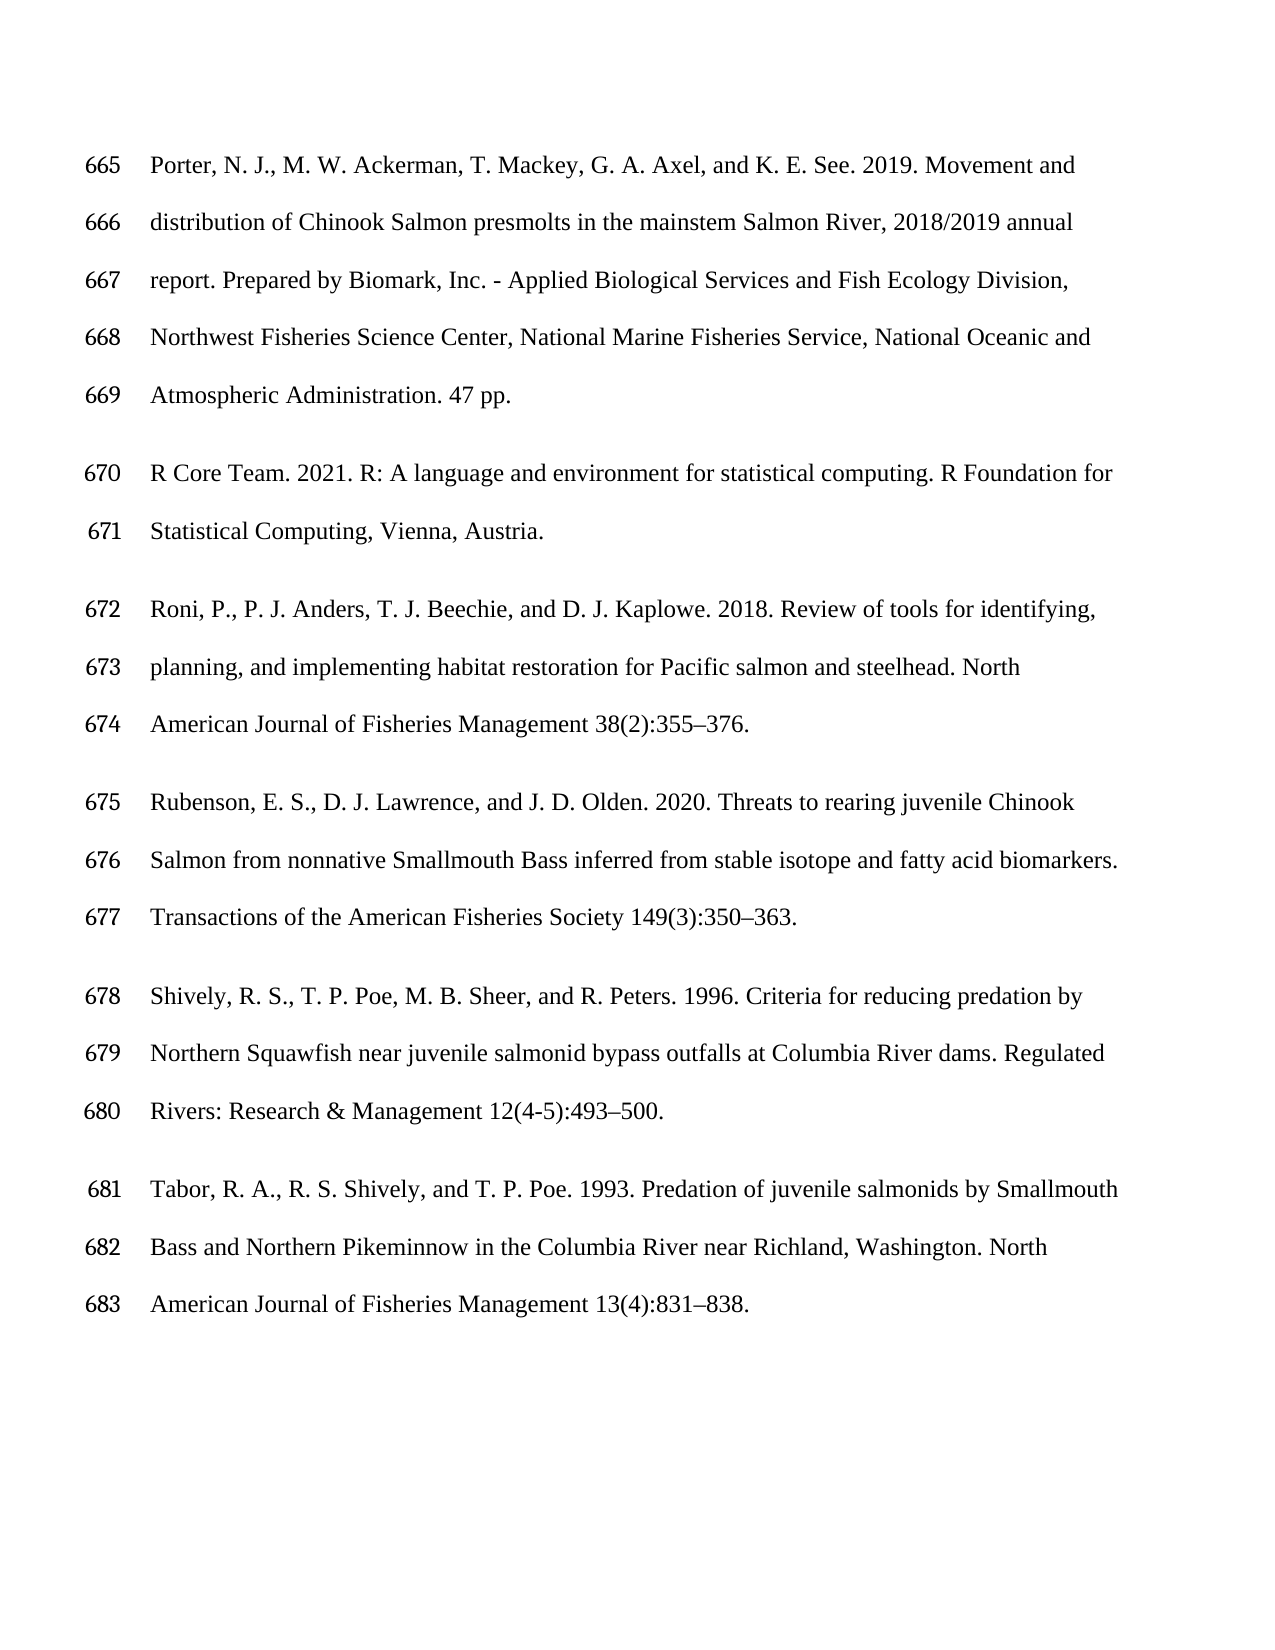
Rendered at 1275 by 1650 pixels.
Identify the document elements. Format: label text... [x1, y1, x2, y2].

text Roni, P., P. J. Anders, T. J. Beechie, and D. J. Kaplowe. 2018. Review of tools for identifying, planning, and implementing habitat restoration for Pacific salmon and steelhead. North American Journal of Fisheries Management 38(2):355–376. [150, 594, 1125, 738]
text Tabor, R. A., R. S. Shively, and T. P. Poe. 1993. Predation of juvenile salmonids by Smallmouth Bass and Northern Pikeminnow in the Columbia River near Richland, Washington. North American Journal of Fisheries Management 13(4):831–838. [150, 1174, 1125, 1318]
text Shively, R. S., T. P. Poe, M. B. Sheer, and R. Peters. 1996. Criteria for reducing predation by Northern Squawfish near juvenile salmonid bypass outfalls at Columbia River dams. Regulated Rivers: Research & Management 12(4-5):493–500. [150, 981, 1125, 1124]
text Rubenson, E. S., D. J. Lawrence, and J. D. Olden. 2020. Threats to rearing juvenile Chinook Salmon from nonnative Smallmouth Bass inferred from stable isotope and fatty acid biomarkers. Transactions of the American Fisheries Society 149(3):350–363. [150, 787, 1125, 931]
text R Core Team. 2021. R: A language and environment for statistical computing. R Foundation for Statistical Computing, Vienna, Austria. [150, 458, 1125, 544]
text Porter, N. J., M. W. Ackerman, T. Mackey, G. A. Axel, and K. E. See. 2019. Movement and distribution of Chinook Salmon presmolts in the mainstem Salmon River, 2018/2019 annual report. Prepared by Biomark, Inc. - Applied Biological Services and Fish Ecology Division, Northwest Fisheries Science Center, National Marine Fisheries Service, National Oceanic and Atmospheric Administration. 47 pp. [150, 150, 1125, 409]
